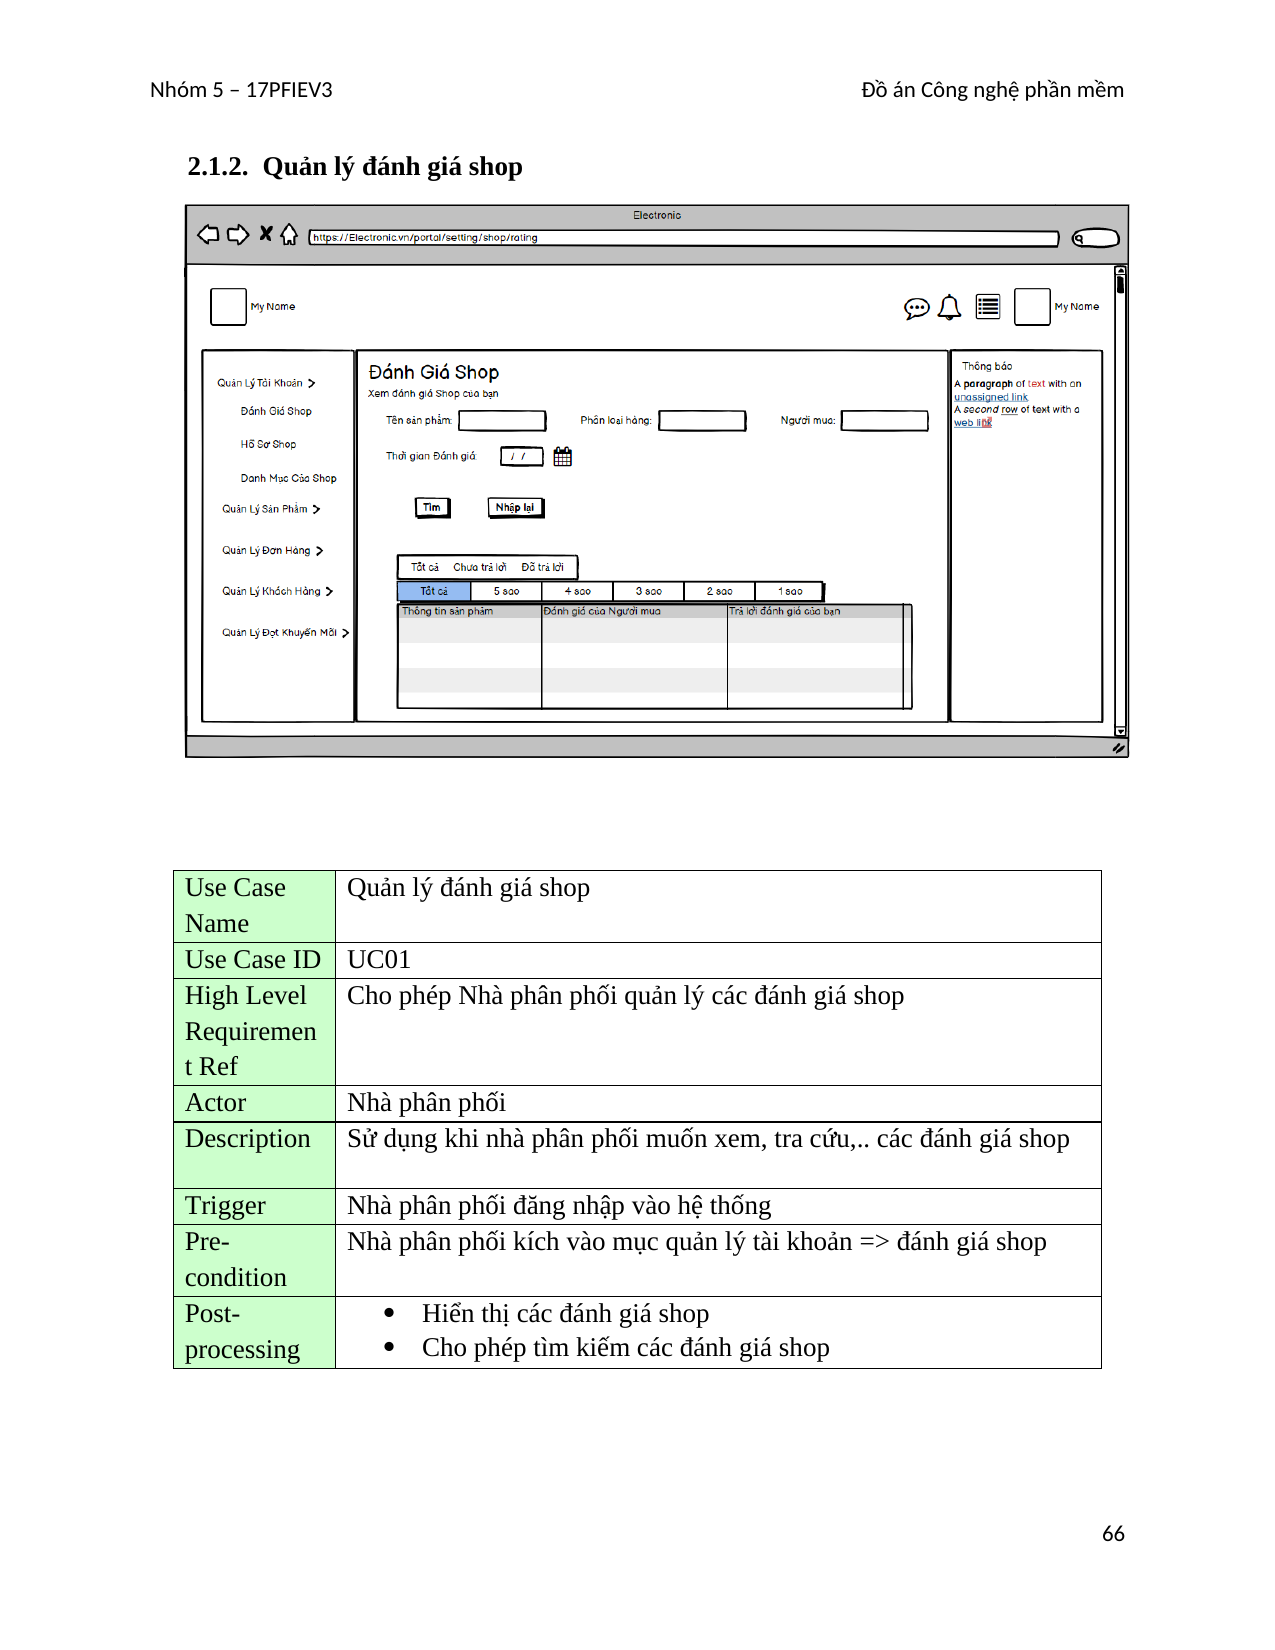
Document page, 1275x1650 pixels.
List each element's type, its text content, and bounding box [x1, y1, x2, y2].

table_header Use Case Name [174, 871, 335, 942]
table_cell Use Case ID [174, 943, 335, 978]
table_cell Sử dụng khi nhà phân phối muốn xem, tra cứu,.. các đánh giá shop [336, 1123, 1101, 1188]
table_cell UC01 [336, 943, 1101, 978]
table_cell Nhà phân phối kích vào mục quản lý tài khoản => đánh giá shop [336, 1225, 1101, 1296]
table_header Quản lý đánh giá shop [336, 871, 1101, 942]
table_cell Nhà phân phối [336, 1086, 1101, 1121]
table_cell Actor [174, 1086, 335, 1121]
list Quản lý đánh giá shop [187, 150, 1125, 181]
table_cell Description [174, 1123, 335, 1188]
table_cell Pre-condition [174, 1225, 335, 1296]
table_cell Hiển thị các đánh giá shop Cho phép tìm kiếm các đánh giá shop [336, 1297, 1101, 1368]
table_cell Nhà phân phối đăng nhập vào hệ thống [336, 1189, 1101, 1224]
table_cell Trigger [174, 1189, 335, 1224]
table_cell High Level Requirement Ref [174, 979, 335, 1085]
picture [183, 201, 1129, 758]
table_cell Post-processing [174, 1297, 335, 1368]
table_cell Cho phép Nhà phân phối quản lý các đánh giá shop [336, 979, 1101, 1085]
